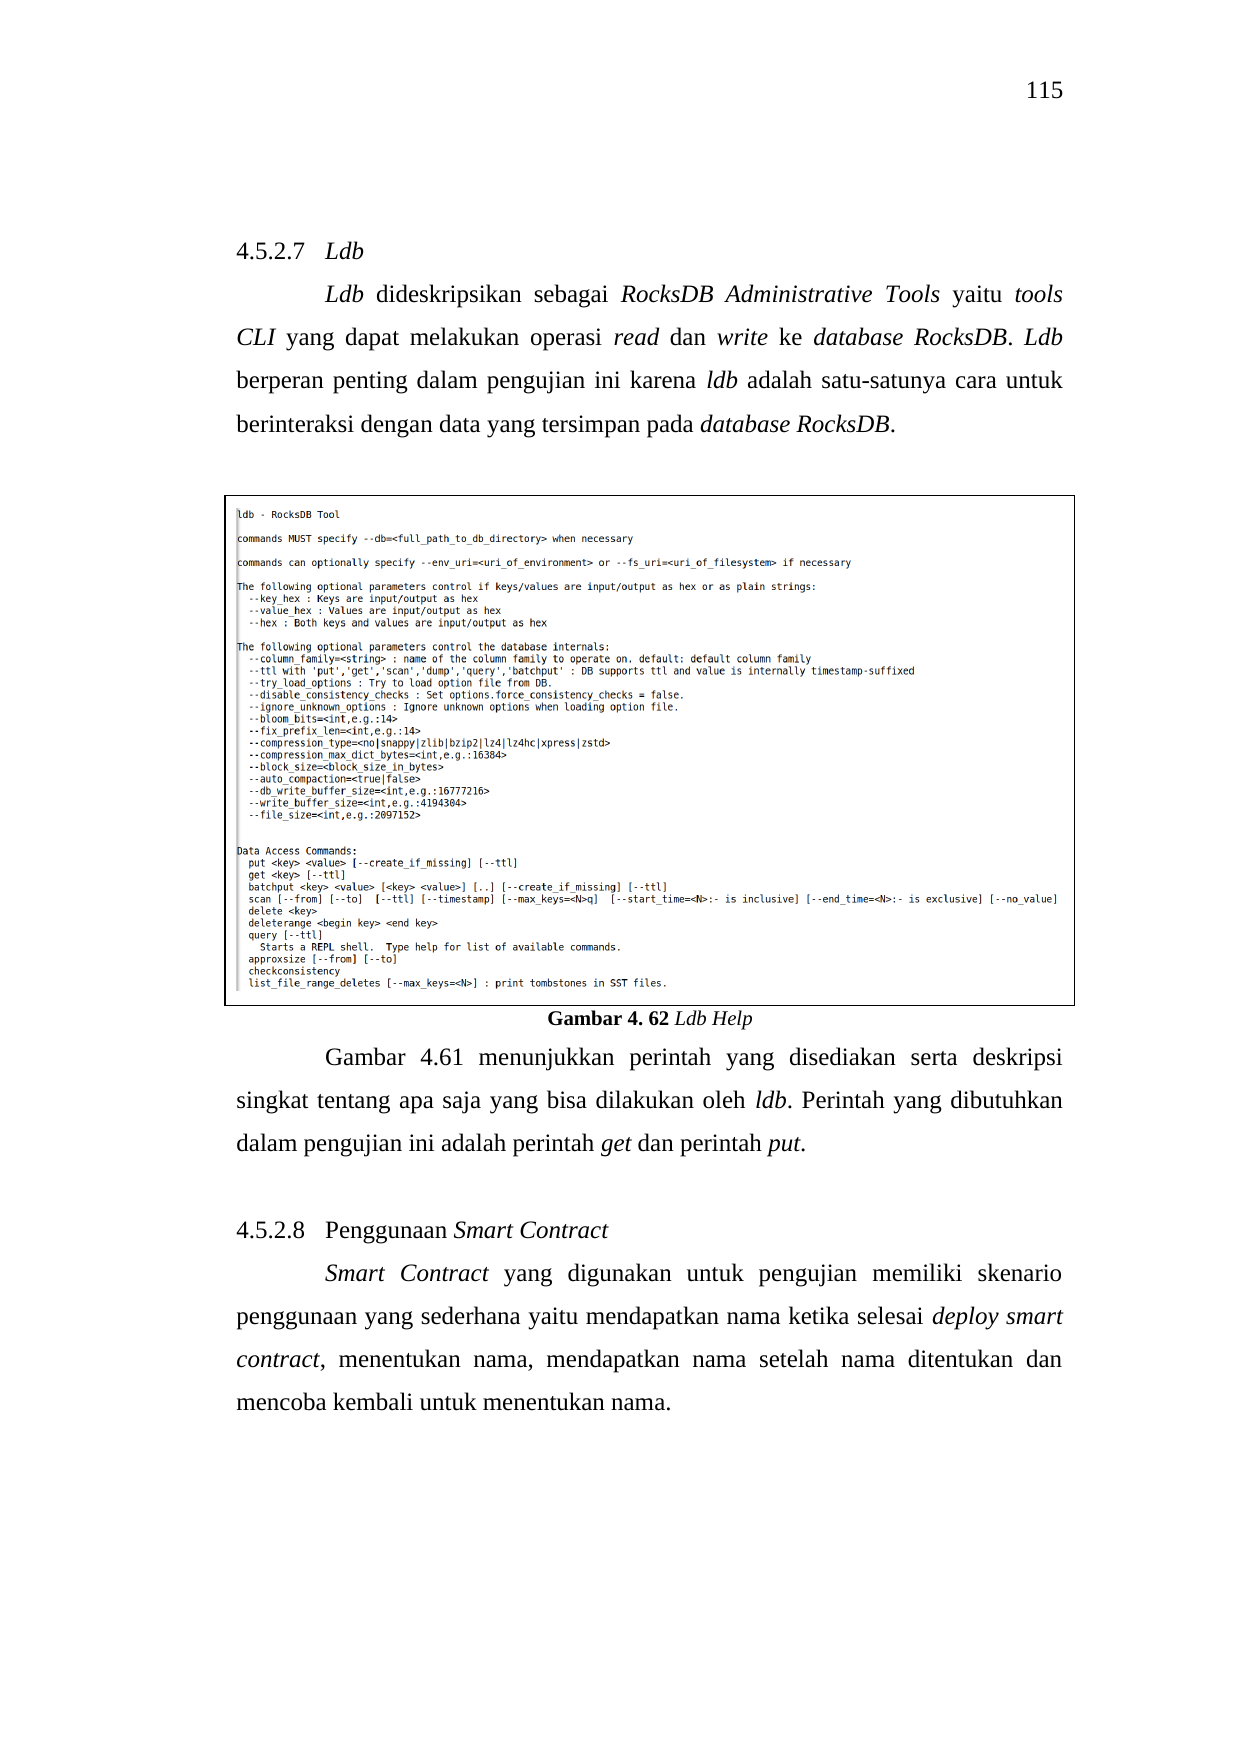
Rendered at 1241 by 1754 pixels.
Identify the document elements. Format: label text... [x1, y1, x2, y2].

text Gambar 4.61 menunjukkan perintah yang disediakan serta deskripsi singkat tentang apa saja yang bisa dilakukan oleh ldb. Perintah yang dibutuhkan dalam pengujian ini adalah perintah get dan perintah put. [236, 1042, 1063, 1157]
list Ldb [236, 236, 1063, 265]
text Gambar 4. 62 Ldb Help [236, 1006, 1063, 1030]
picture [236, 508, 1064, 991]
list Penggunaan Smart Contract [236, 1215, 1063, 1243]
table_header [226, 496, 1074, 1005]
list Ldb dideskripsikan sebagai RocksDB Administrative Tools yaitu tools CLI yang dapat melakukan operasi read dan write ke database RocksDB. Ldb berperan penting dalam pengujian ini karena ldb adalah satu-satunya cara untuk berinteraksi dengan data yang tersimpan pada database RocksDB. [236, 279, 1063, 437]
list Smart Contract yang digunakan untuk pengujian memiliki skenario penggunaan yang sederhana yaitu mendapatkan nama ketika selesai deploy smart contract, menentukan nama, mendapatkan nama setelah nama ditentukan dan mencoba kembali untuk menentukan nama. [236, 1258, 1063, 1416]
